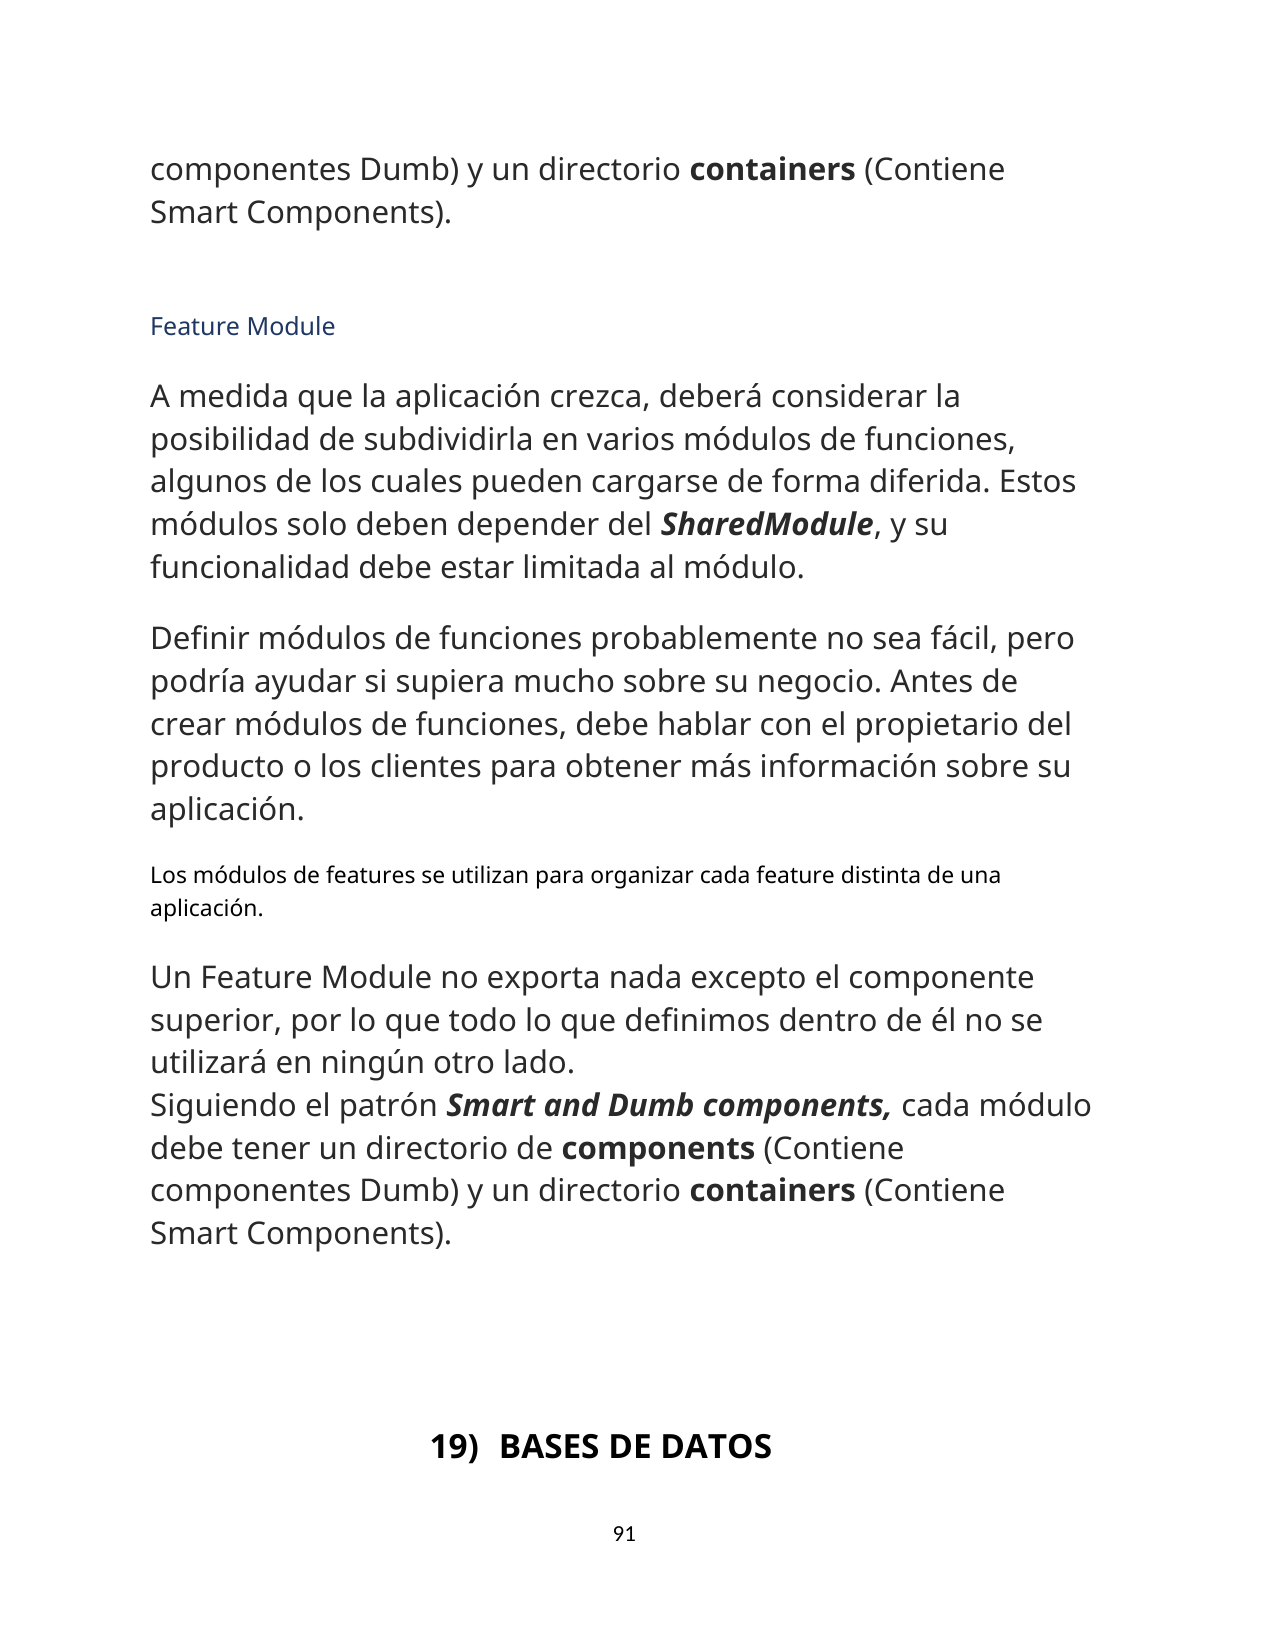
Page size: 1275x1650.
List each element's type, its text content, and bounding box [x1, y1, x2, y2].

subtitle Feature Module [150, 308, 1098, 342]
subtitle BASES DE DATOS [103, 1423, 1098, 1469]
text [150, 147, 1098, 232]
text Los módulos de features se utilizan para organizar cada feature distinta de una aplicación. [150, 858, 1098, 923]
text Definir módulos de funciones probablemente no sea fácil, pero podría ayudar si supiera mucho sobre su negocio. Antes de crear módulos de funciones, debe hablar con el propietario del producto o los clientes para obtener más información sobre su aplicación. [150, 616, 1098, 829]
text A medida que la aplicación crezca, deberá considerar la posibilidad de subdividirla en varios módulos de funciones, algunos de los cuales pueden cargarse de forma diferida. Estos módulos solo deben depender del SharedModule, y su funcionalidad debe estar limitada al módulo. [150, 374, 1098, 587]
